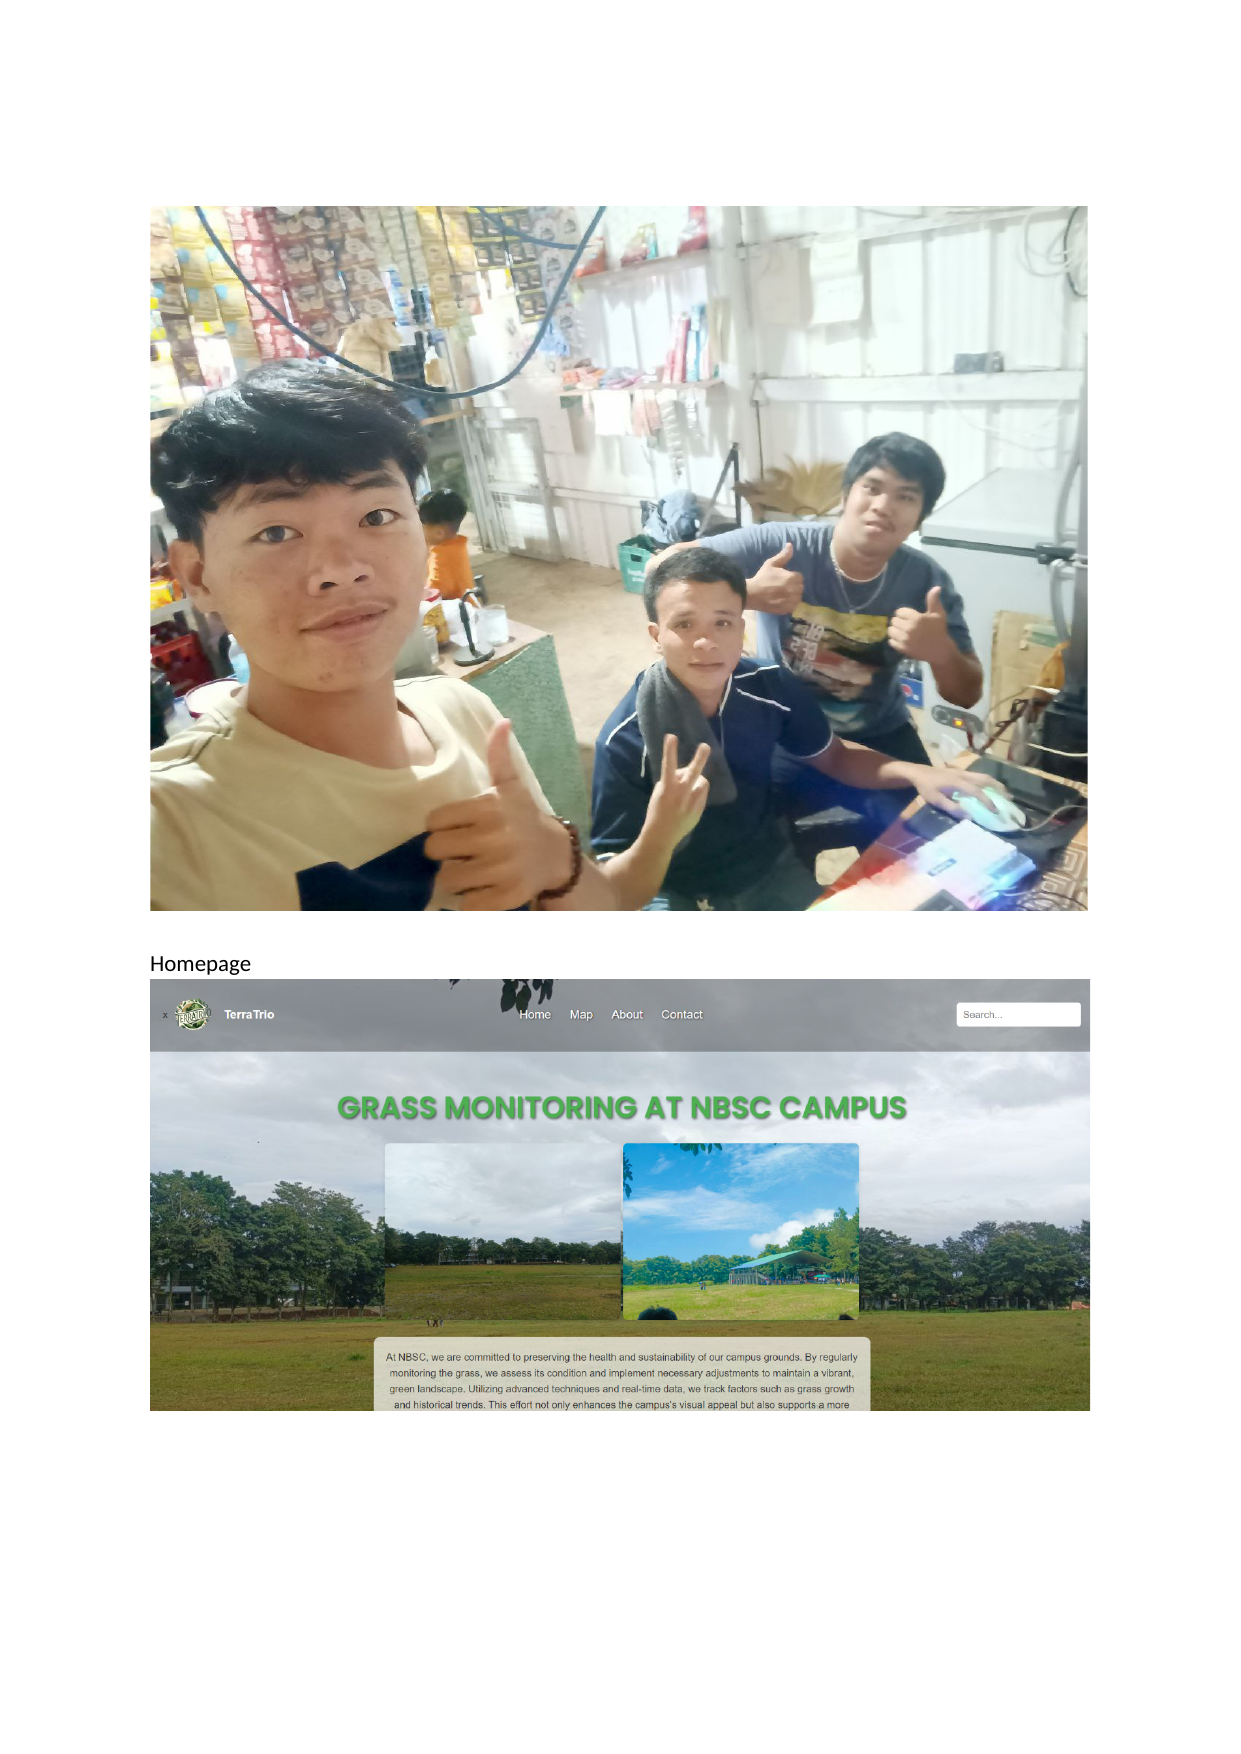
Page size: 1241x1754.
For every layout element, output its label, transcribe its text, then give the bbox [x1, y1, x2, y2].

picture [150, 1026, 1091, 1458]
text Homepage [150, 996, 1090, 1026]
picture [150, 206, 1087, 910]
